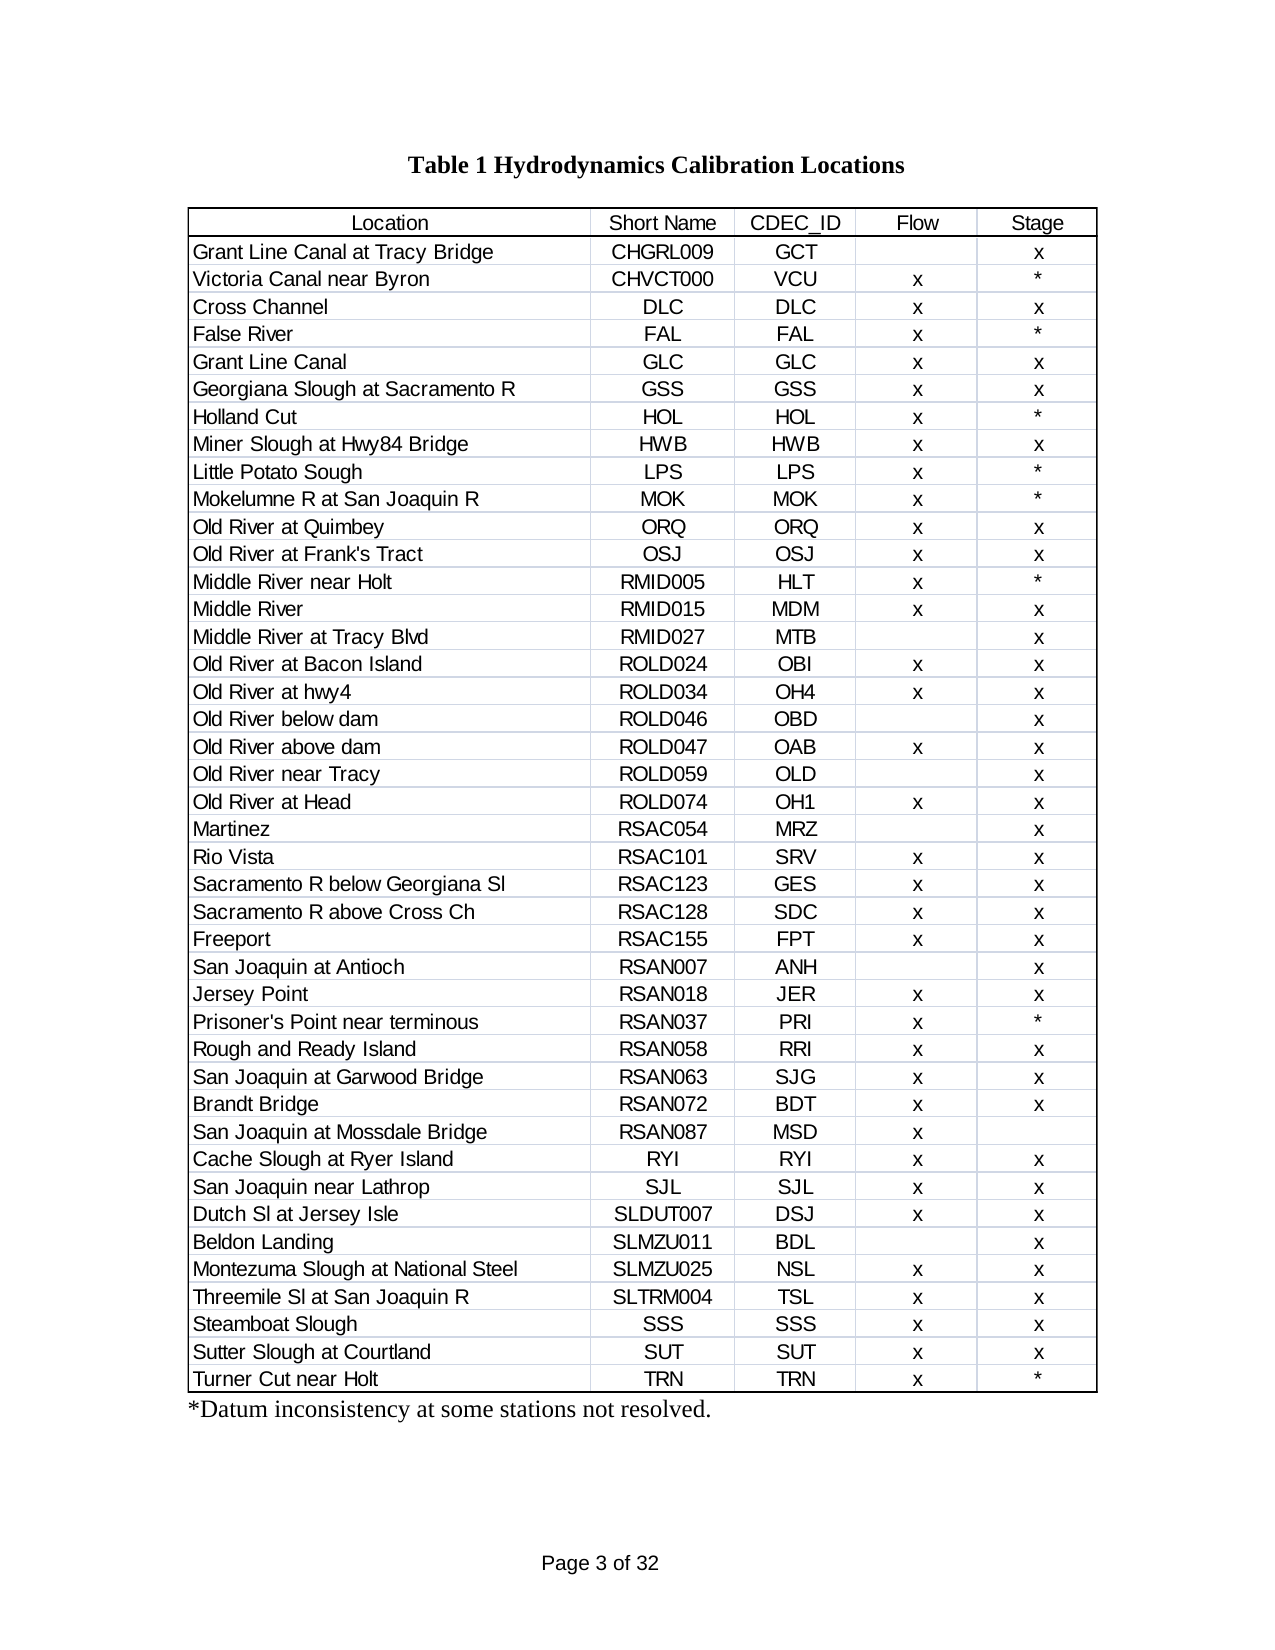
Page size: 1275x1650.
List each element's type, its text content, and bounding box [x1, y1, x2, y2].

text Table 1 Hydrodynamics Calibration Locations [187, 150, 1125, 179]
text *Datum inconsistency at some stations not resolved. [187, 1394, 1125, 1422]
